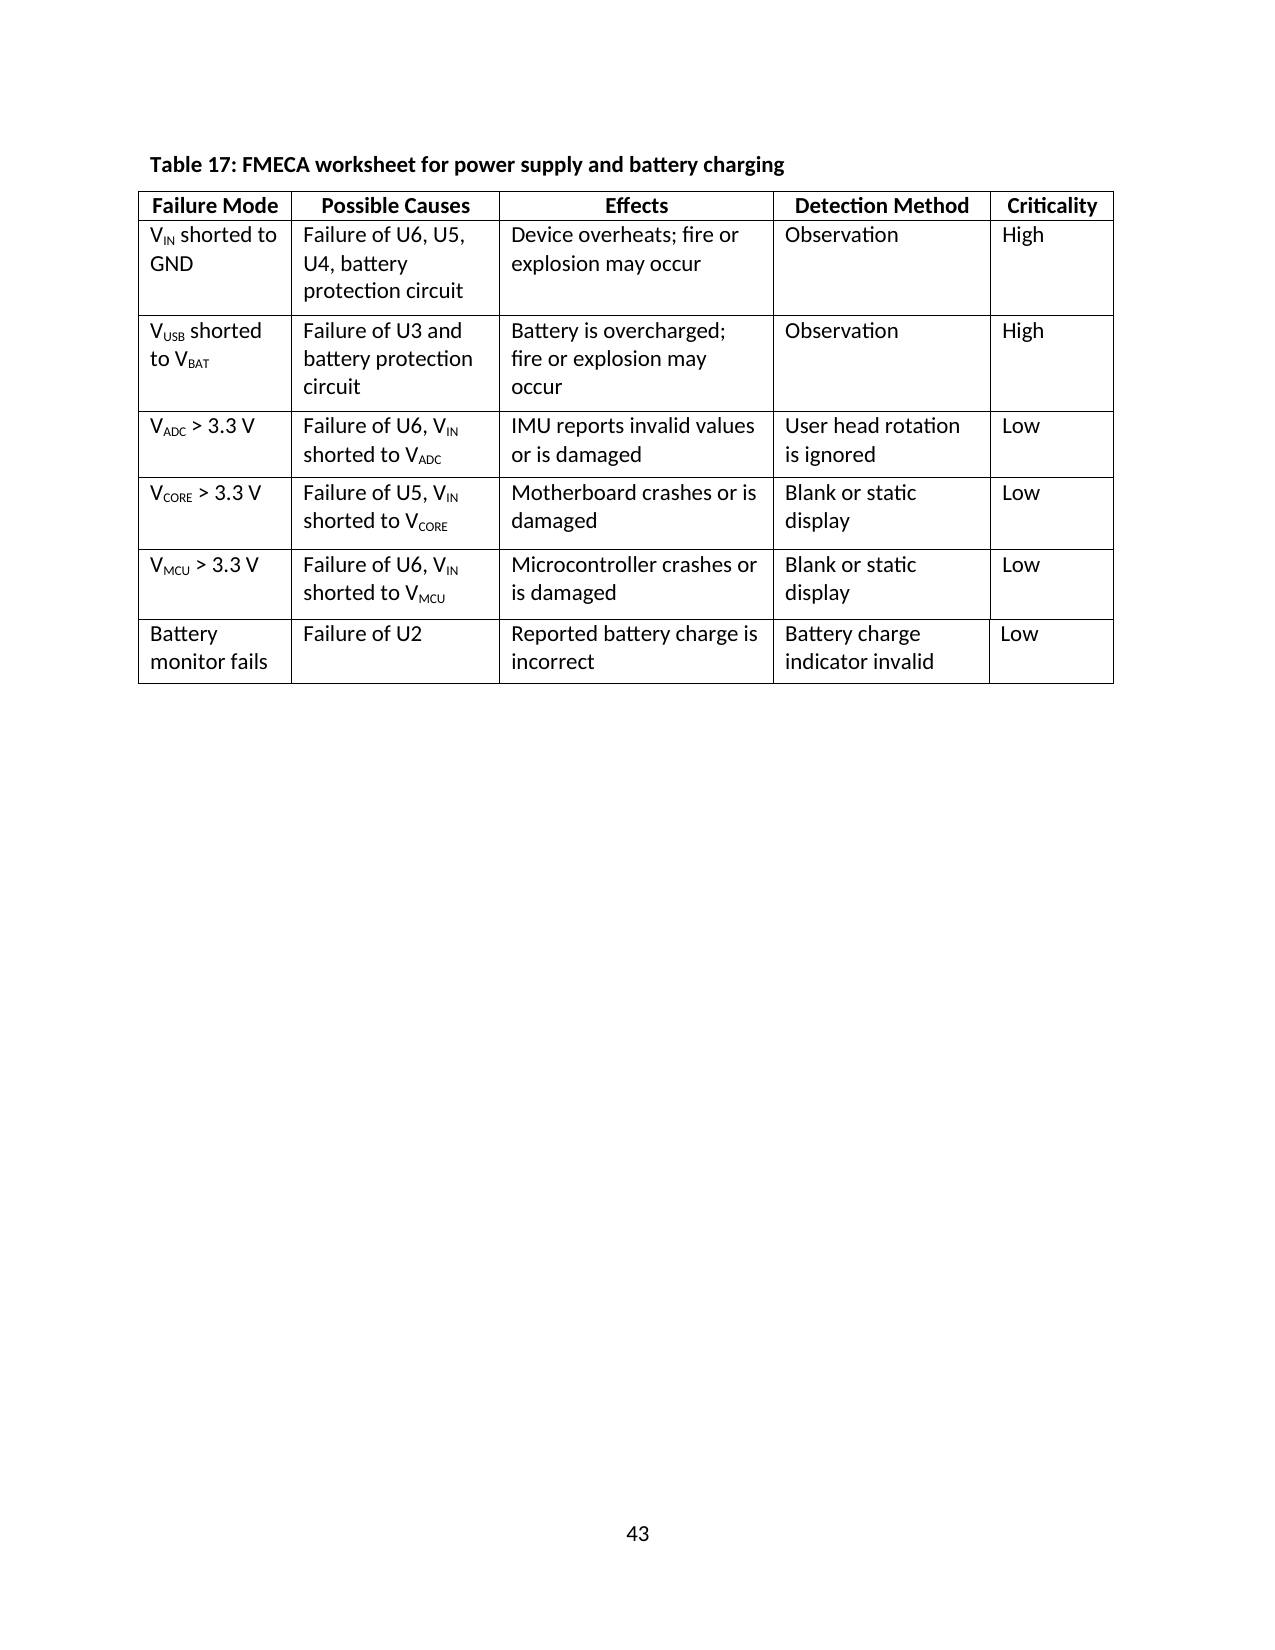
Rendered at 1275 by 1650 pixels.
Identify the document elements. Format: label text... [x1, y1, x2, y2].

table_cell Failure of U6, U5, U4, battery protection circuit [292, 221, 499, 315]
table_cell VCORE > 3.3 V [139, 478, 291, 549]
table_cell VIN shorted to GND [139, 221, 291, 315]
table_cell Failure of U6, VIN shorted to VMCU [292, 550, 499, 618]
table_cell High [991, 221, 1113, 315]
table_cell Battery is overcharged; fire or explosion may occur [500, 316, 773, 411]
table_cell Low [991, 478, 1113, 549]
table_header Failure Mode [139, 192, 291, 219]
table_cell Failure of U5, VIN shorted to VCORE [292, 478, 499, 549]
table_cell IMU reports invalid values or is damaged [500, 412, 773, 477]
table_header Detection Method [774, 192, 990, 219]
table_cell Failure of U2 [292, 620, 499, 683]
table_cell User head rotation is ignored [774, 412, 990, 477]
table_cell Observation [774, 221, 990, 315]
table_cell Battery monitor fails [139, 620, 291, 683]
table_cell Microcontroller crashes or is damaged [500, 550, 773, 618]
table_cell High [991, 316, 1113, 411]
table_cell Blank or static display [774, 478, 990, 549]
table_cell Low [990, 620, 1113, 683]
table_cell Failure of U3 and battery protection circuit [292, 316, 499, 411]
table_cell Low [991, 412, 1113, 477]
table_cell Blank or static display [774, 550, 990, 618]
table_cell Device overheats; fire or explosion may occur [500, 221, 773, 315]
table_cell Observation [774, 316, 990, 411]
table_header Possible Causes [292, 192, 499, 219]
table_header Effects [500, 192, 773, 219]
table_cell VUSB shorted to VBAT [139, 316, 291, 411]
table_cell Motherboard crashes or is damaged [500, 478, 773, 549]
table_header Criticality [991, 192, 1113, 219]
table_cell VMCU > 3.3 V [139, 550, 291, 618]
table_cell Low [991, 550, 1113, 618]
table_cell Battery charge indicator invalid [774, 620, 989, 683]
table_cell Failure of U6, VIN shorted to VADC [292, 412, 499, 477]
table_cell VADC > 3.3 V [139, 412, 291, 477]
table_cell Reported battery charge is incorrect [500, 620, 773, 683]
